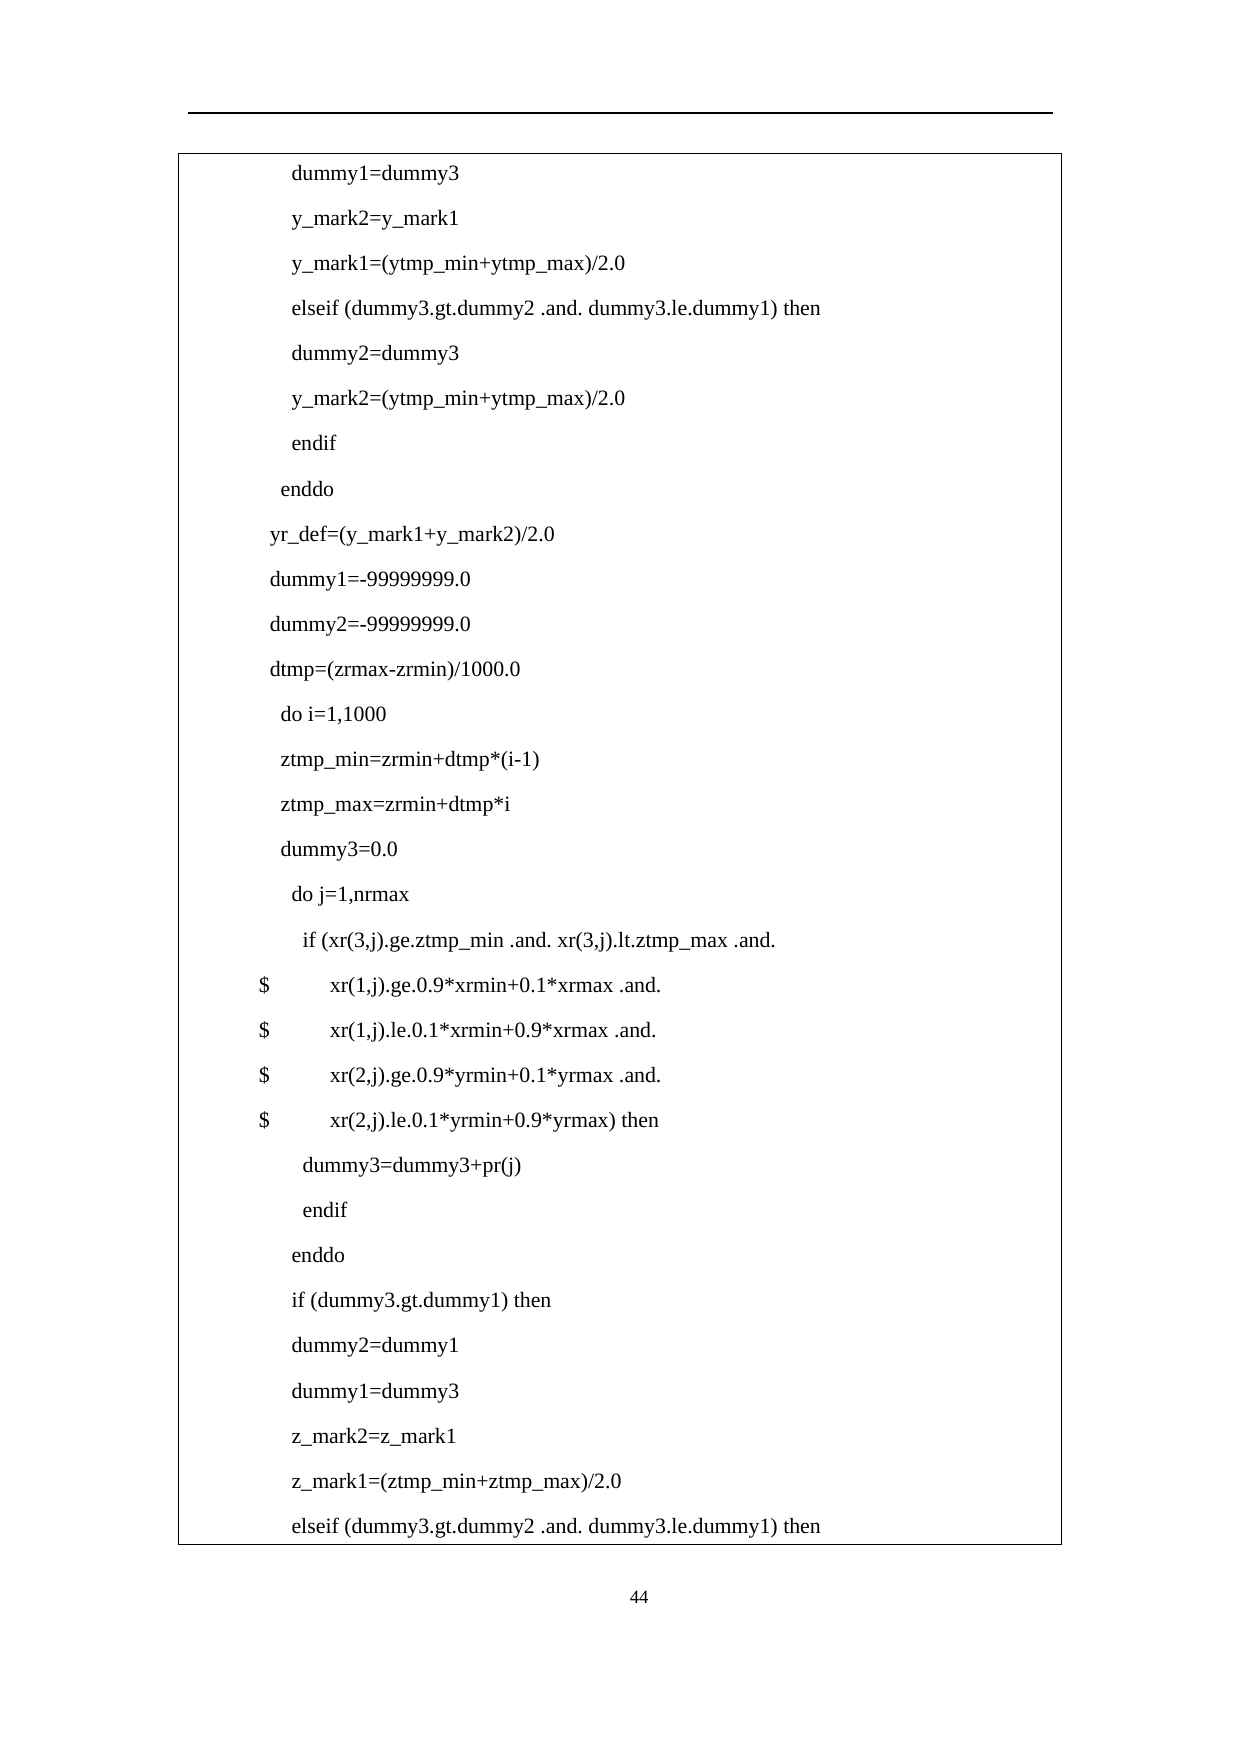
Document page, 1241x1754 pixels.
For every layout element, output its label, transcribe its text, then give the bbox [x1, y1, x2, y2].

text z_mark1=(ztmp_min+ztmp_max)/2.0 [179, 1461, 1061, 1497]
text dummy2=dummy3 [179, 333, 1061, 369]
text $ xr(2,j).ge.0.9*yrmin+0.1*yrmax .and. [179, 1055, 1061, 1091]
text y_mark2=(ytmp_min+ytmp_max)/2.0 [179, 378, 1061, 414]
text dummy3=dummy3+pr(j) [179, 1145, 1061, 1181]
text dummy2=dummy1 [179, 1326, 1061, 1361]
text dummy2=-99999999.0 [179, 604, 1061, 640]
text endif [179, 424, 1061, 459]
text do i=1,1000 [179, 694, 1061, 730]
text y_mark1=(ytmp_min+ytmp_max)/2.0 [179, 243, 1061, 279]
text dummy1=-99999999.0 [179, 559, 1061, 594]
text $ xr(2,j).le.0.1*yrmin+0.9*yrmax) then [179, 1100, 1061, 1136]
text dummy3=0.0 [179, 829, 1061, 865]
text $ xr(1,j).le.0.1*xrmin+0.9*xrmax .and. [179, 1010, 1061, 1046]
text dummy1=dummy3 [179, 1371, 1061, 1406]
text dummy1=dummy3 [179, 154, 1061, 189]
text dtmp=(zrmax-zrmin)/1000.0 [179, 649, 1061, 685]
text do j=1,nrmax [179, 875, 1061, 910]
text enddo [179, 1236, 1061, 1271]
text elseif (dummy3.gt.dummy2 .and. dummy3.le.dummy1) then [179, 1506, 1061, 1544]
text ztmp_min=zrmin+dtmp*(i-1) [179, 739, 1061, 775]
text $ xr(1,j).ge.0.9*xrmin+0.1*xrmax .and. [179, 965, 1061, 1001]
text z_mark2=z_mark1 [179, 1416, 1061, 1452]
text if (dummy3.gt.dummy1) then [179, 1281, 1061, 1316]
text if (xr(3,j).ge.ztmp_min .and. xr(3,j).lt.ztmp_max .and. [179, 920, 1061, 955]
text y_mark2=y_mark1 [179, 198, 1061, 234]
text ztmp_max=zrmin+dtmp*i [179, 784, 1061, 820]
text enddo [179, 469, 1061, 504]
text endif [179, 1190, 1061, 1226]
text yr_def=(y_mark1+y_mark2)/2.0 [179, 514, 1061, 549]
text elseif (dummy3.gt.dummy2 .and. dummy3.le.dummy1) then [179, 288, 1061, 324]
